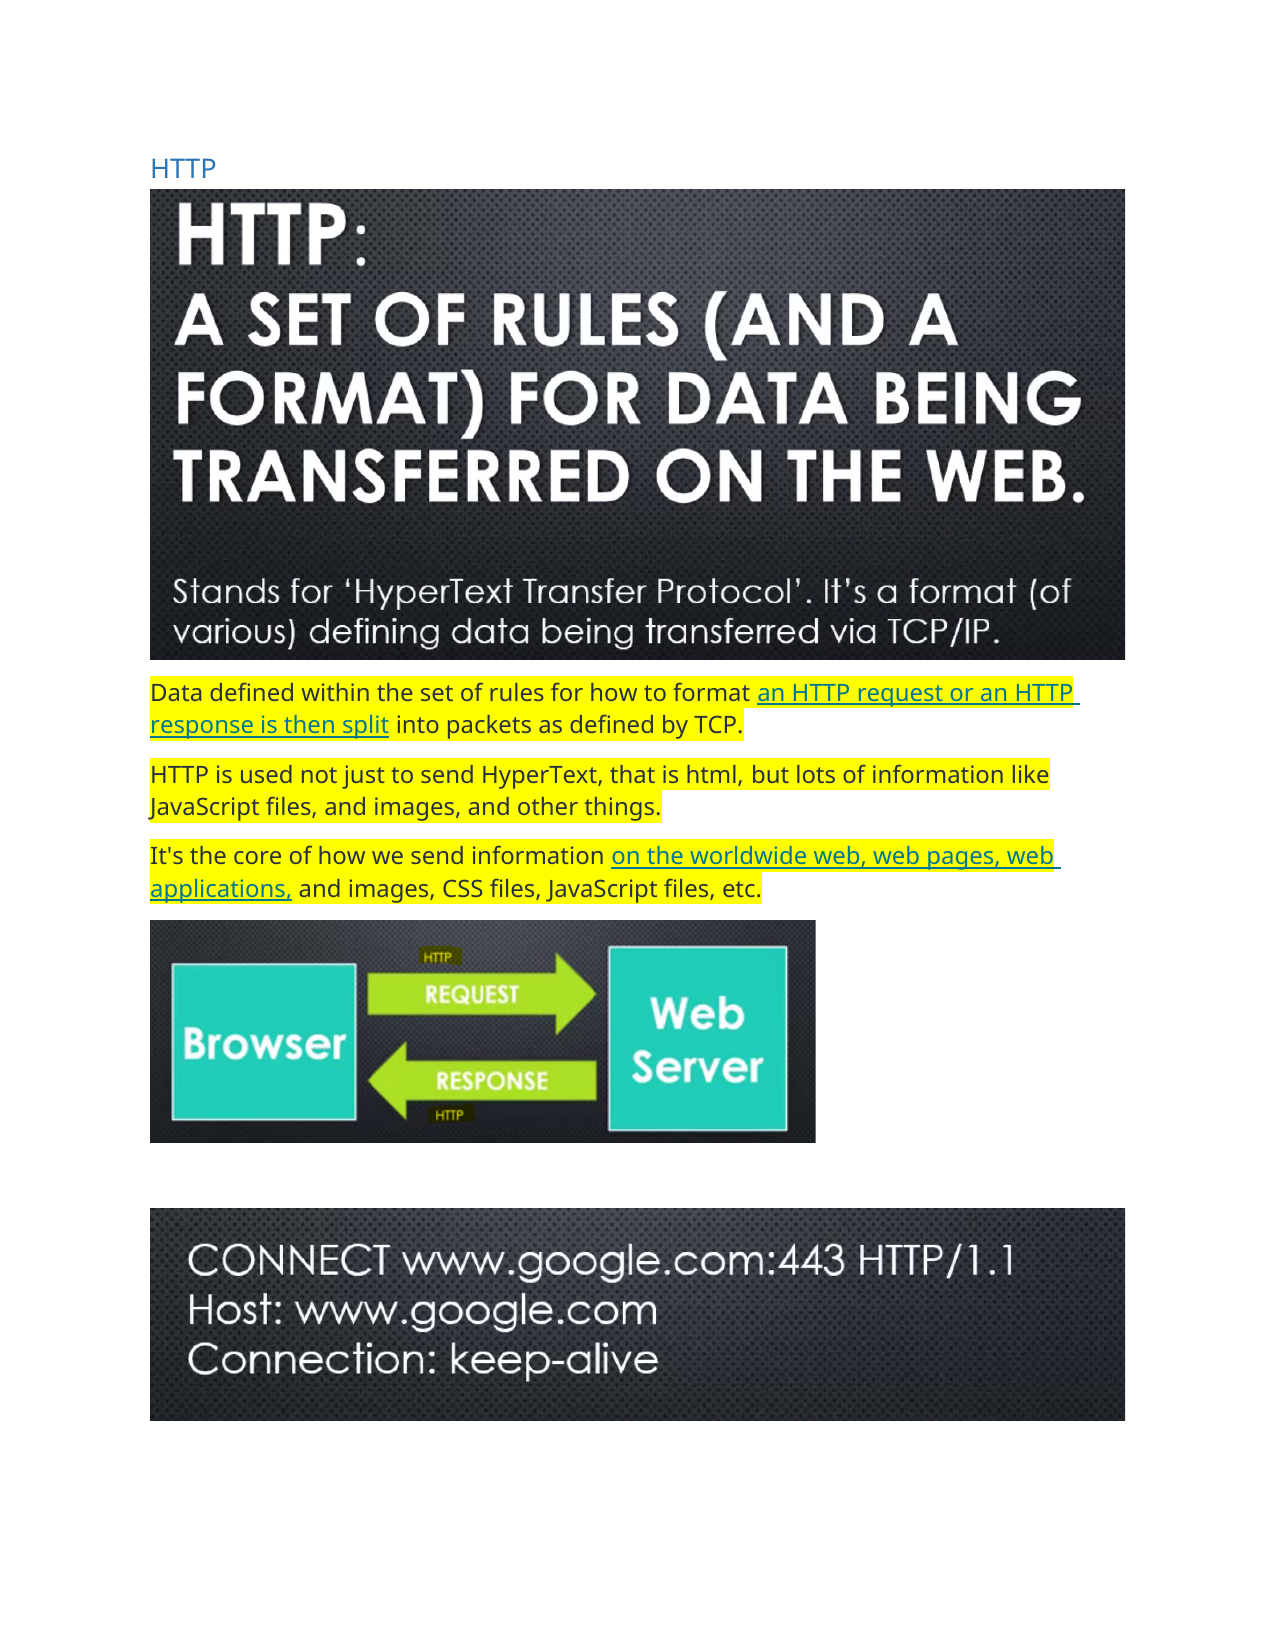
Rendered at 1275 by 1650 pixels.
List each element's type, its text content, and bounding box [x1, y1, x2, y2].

picture [150, 189, 1125, 660]
text HTTP is used not just to send HyperText, that is html, but lots of information like JavaScript files, and images, and other things. [150, 757, 1125, 823]
picture [150, 1208, 1125, 1421]
subtitle HTTP [150, 150, 1125, 187]
text It's the core of how we send information on the worldwide web, web pages, web applications, and images, CSS files, JavaScript files, etc. [762, 839, 1125, 904]
picture [150, 920, 816, 1143]
text Data defined within the set of rules for how to format an HTTP request or an HTTP response is then split into packets as defined by TCP. [744, 676, 1125, 741]
